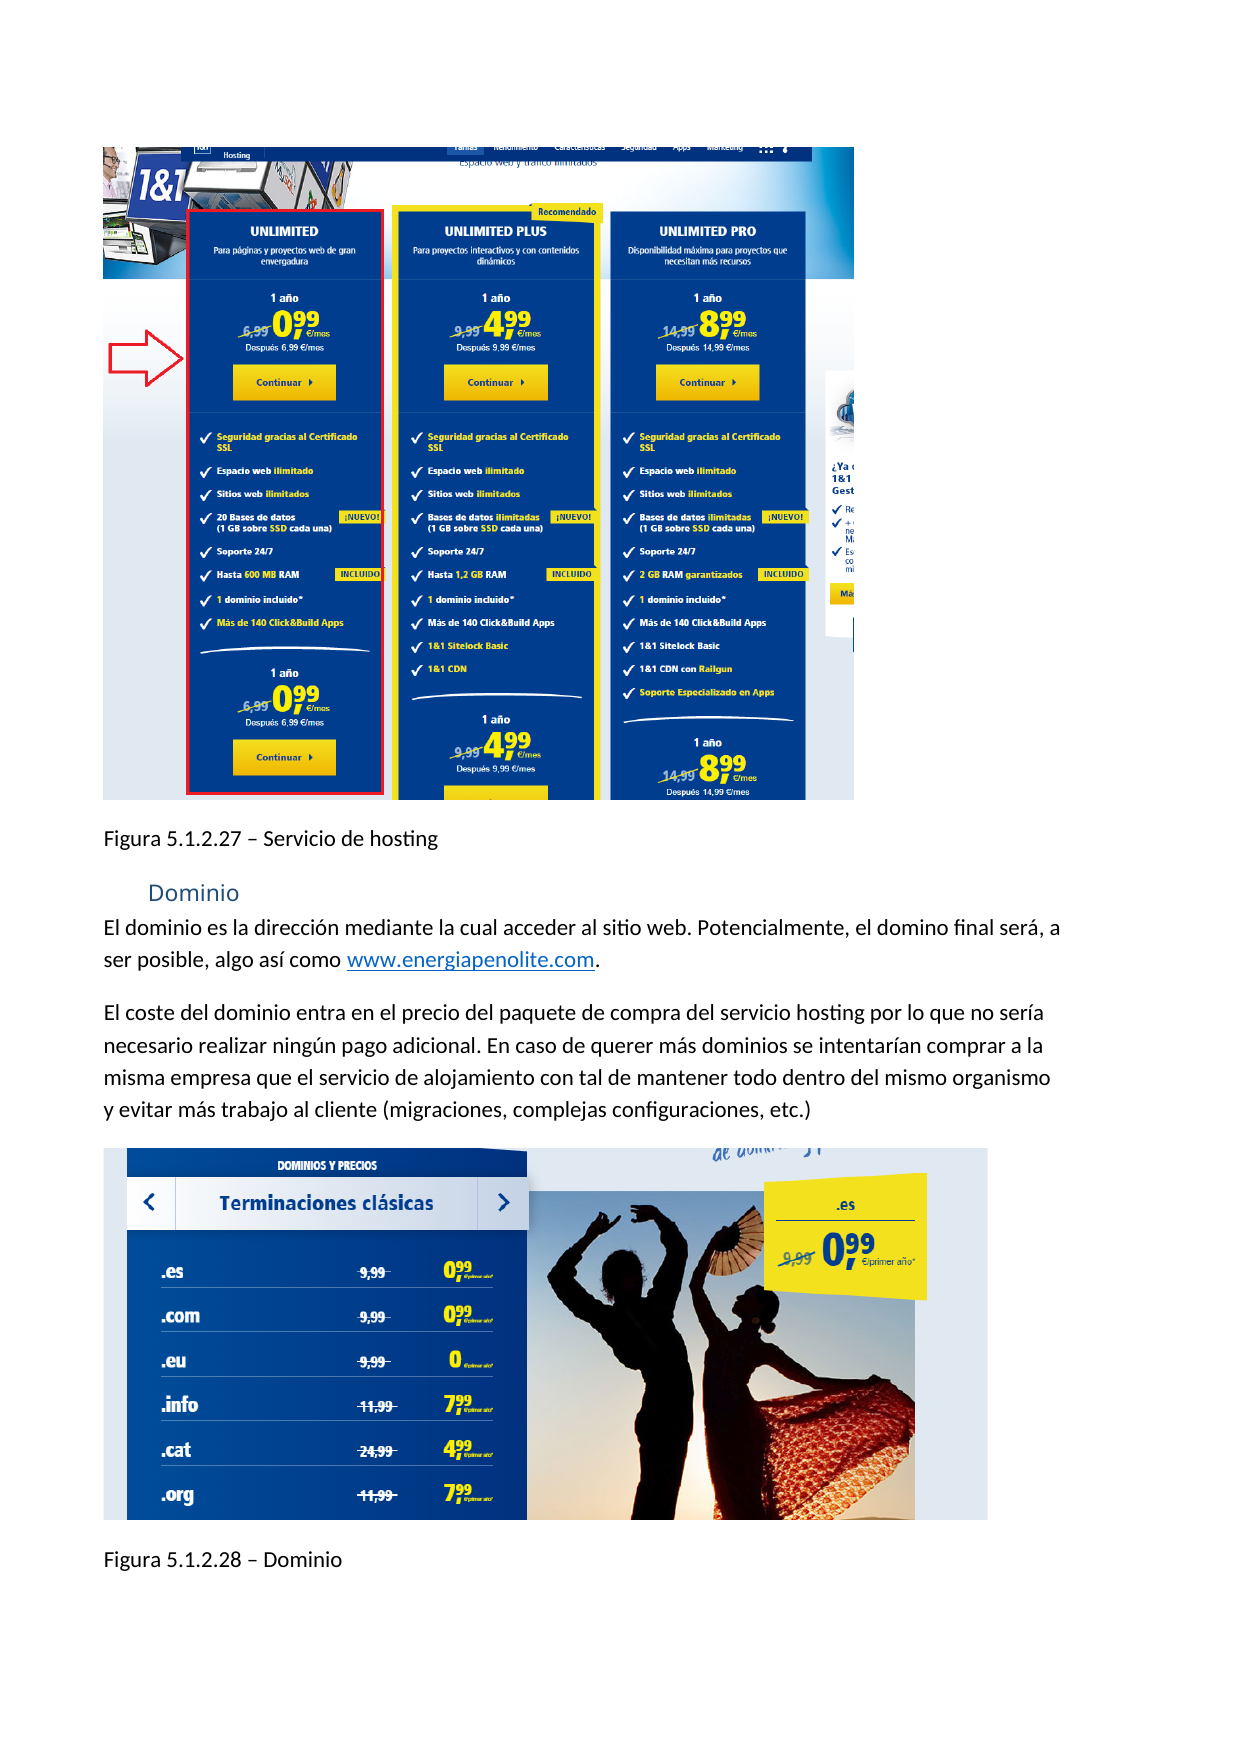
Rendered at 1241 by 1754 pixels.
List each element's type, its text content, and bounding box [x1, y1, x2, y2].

picture [103, 147, 854, 800]
text El dominio es la dirección mediante la cual acceder al sitio web. Potencialmente, el domino final será, a ser posible, algo así como www.energiapenolite.com. [103, 913, 1063, 973]
text El coste del dominio entra en el precio del paquete de compra del servicio hosting por lo que no sería necesario realizar ningún pago adicional. En caso de querer más dominios se intentarían comprar a la misma empresa que el servicio de alojamiento con tal de mantener todo dentro del mismo organismo y evitar más trabajo al cliente (migraciones, complejas configuraciones, etc.) [103, 998, 1063, 1123]
picture [103, 1148, 988, 1520]
picture [847, 147, 854, 209]
text Figura 5.1.2.28 – Dominio [103, 1545, 1063, 1573]
subtitle Dominio [148, 877, 1063, 909]
text Figura 5.1.2.27 – Servicio de hosting [103, 824, 1063, 852]
